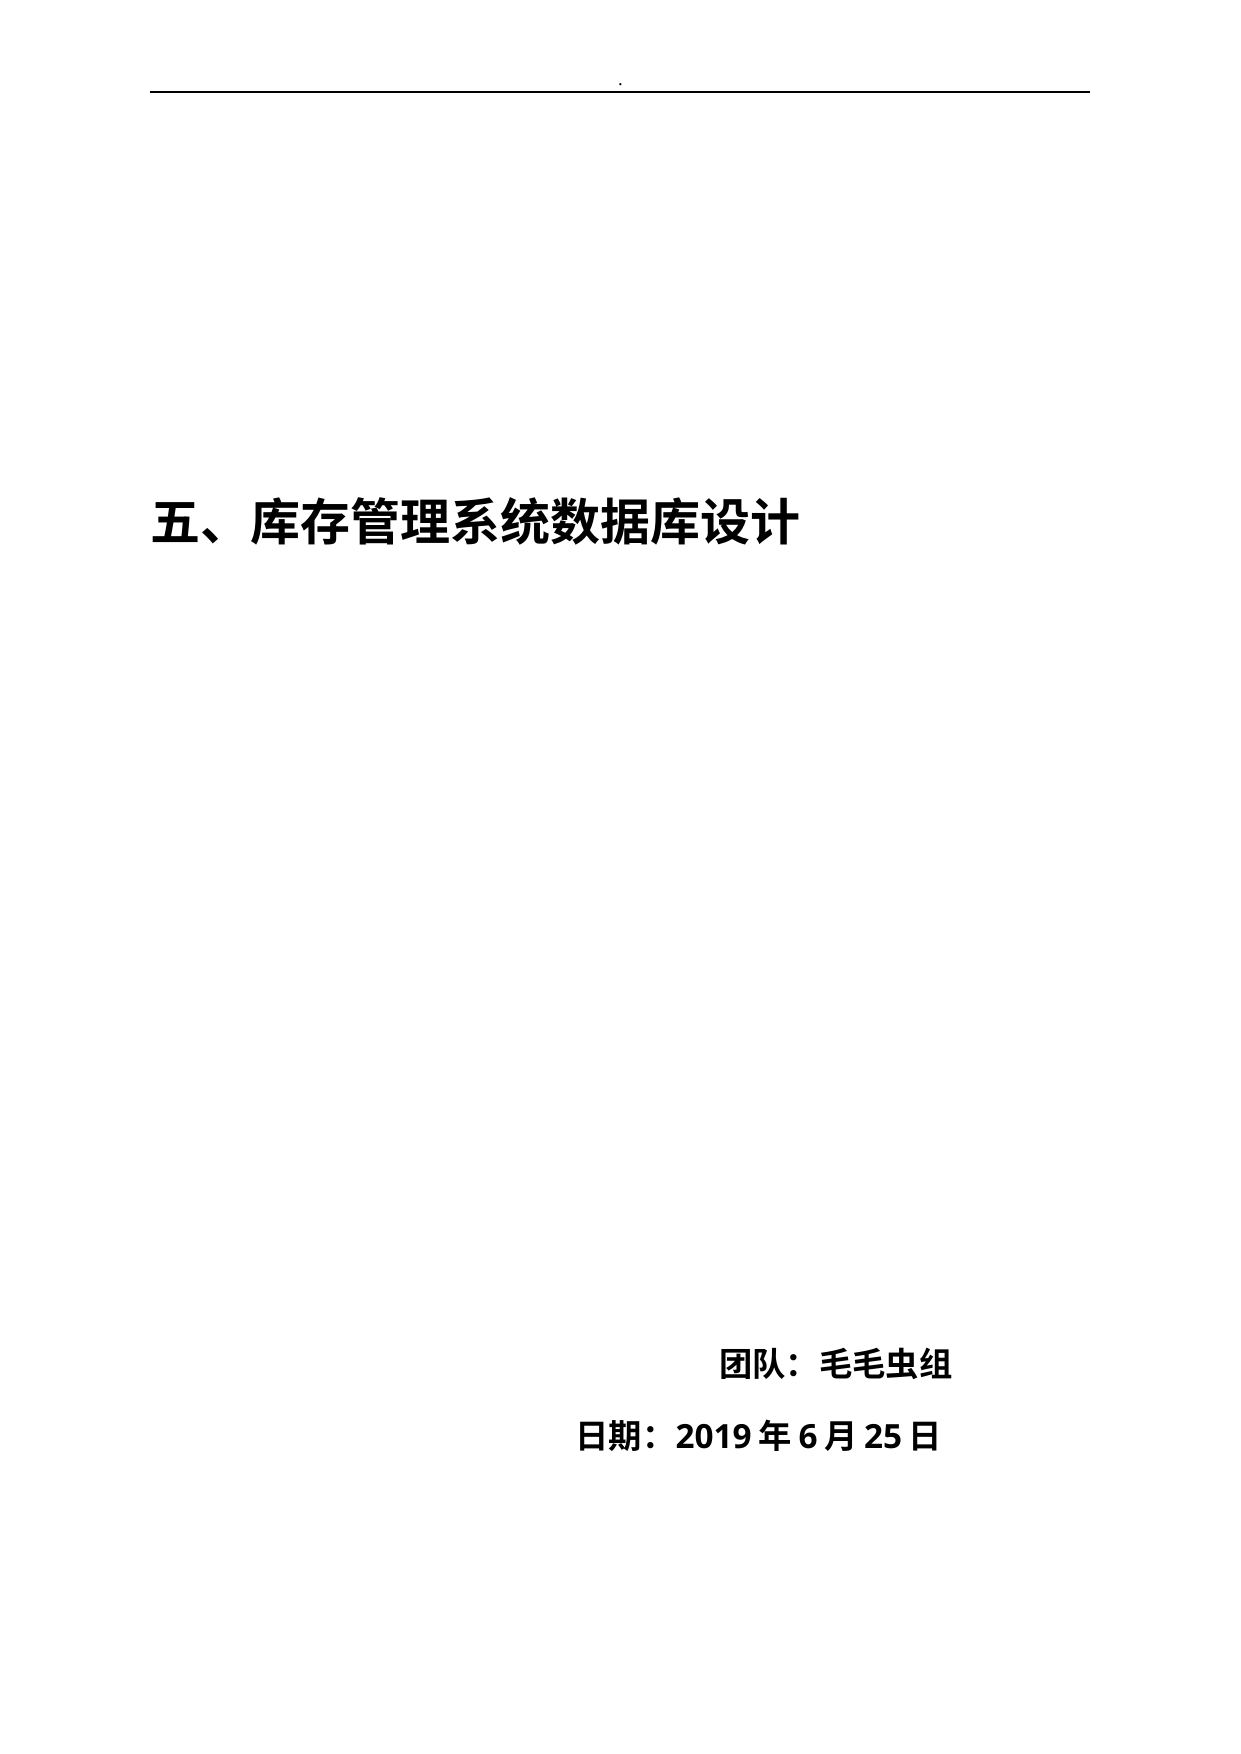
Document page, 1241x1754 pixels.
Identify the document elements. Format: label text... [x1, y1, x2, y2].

subtitle 五、库存管理系统数据库设计 [150, 482, 1090, 554]
text 日期：2019年6月25日 [150, 1410, 1090, 1458]
text 团队：毛毛虫组 [150, 1338, 1090, 1386]
